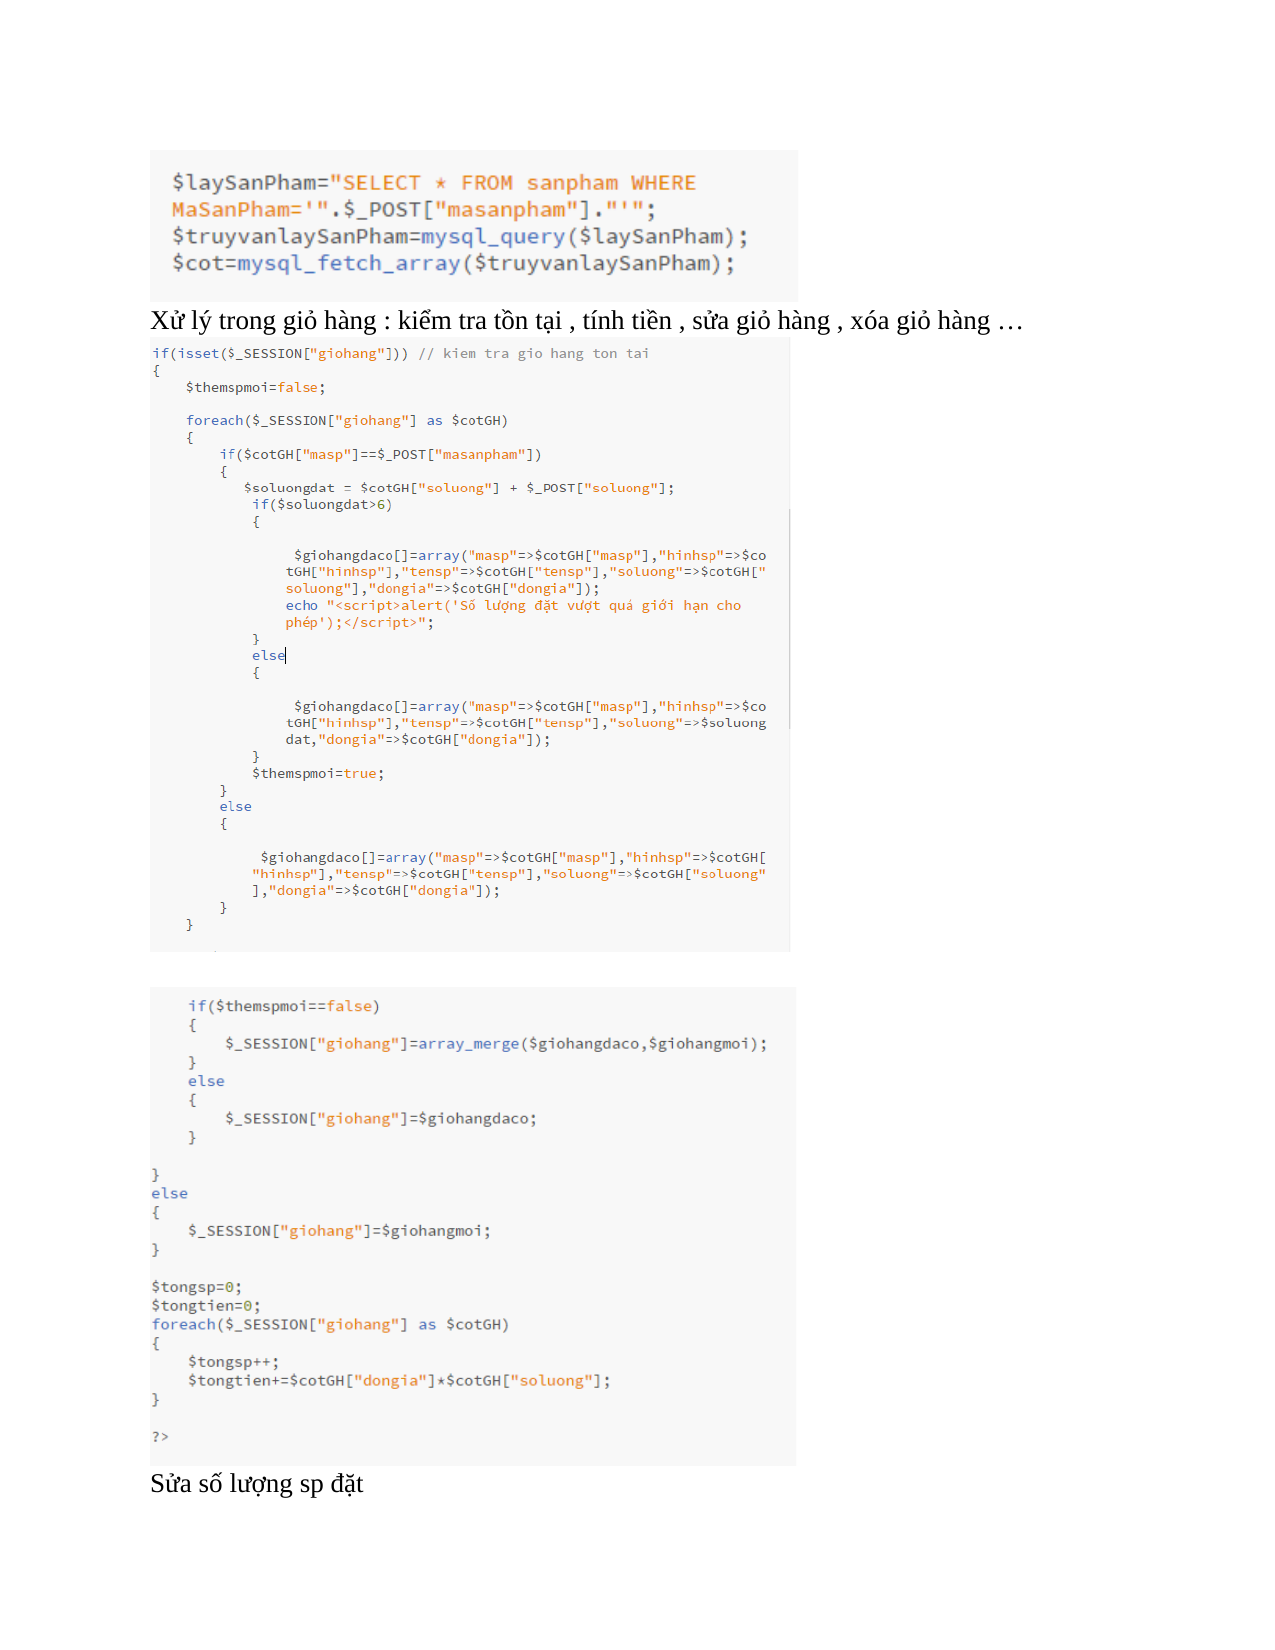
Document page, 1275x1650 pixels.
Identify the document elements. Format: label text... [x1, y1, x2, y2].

picture [150, 987, 797, 1466]
text Xử lý trong giỏ hàng : kiểm tra tồn tại , tính tiền , sửa giỏ hàng , xóa giỏ hàng … [150, 304, 1125, 335]
text Sửa số lượng sp đặt [150, 1467, 1125, 1498]
picture [150, 150, 799, 302]
picture [150, 337, 791, 952]
